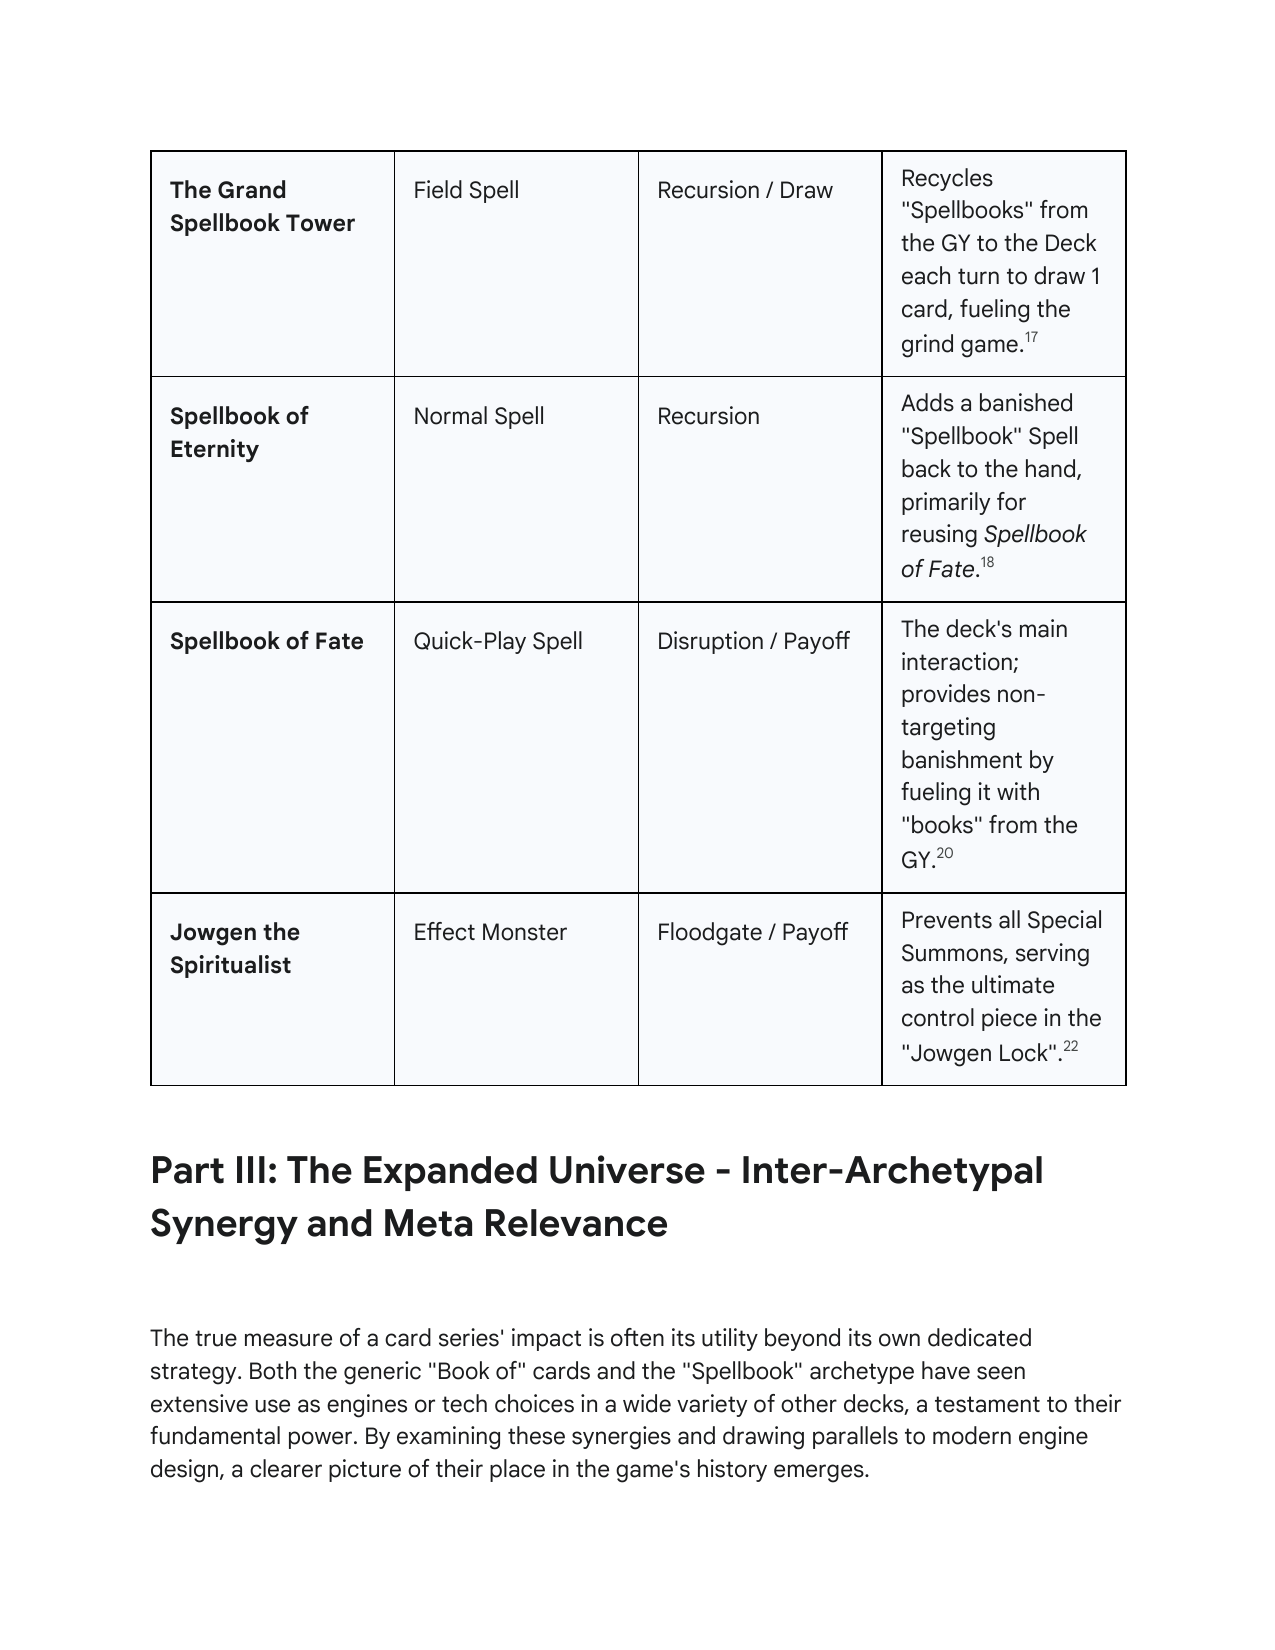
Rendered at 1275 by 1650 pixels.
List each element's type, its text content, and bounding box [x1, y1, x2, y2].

table_cell Recursion [639, 377, 881, 601]
table_cell Spellbook of Fate [152, 603, 394, 892]
table_cell Normal Spell [395, 377, 638, 601]
table_cell Quick-Play Spell [395, 603, 638, 892]
table_cell Jowgen the Spiritualist [152, 894, 394, 1085]
table_cell Prevents all Special Summons, serving as the ultimate control piece in the "Jowgen Lock".22 [883, 894, 1125, 1085]
table_cell Disruption / Payoff [639, 603, 881, 892]
table_cell Effect Monster [395, 894, 638, 1085]
table_cell Floodgate / Payoff [639, 894, 881, 1085]
table_cell Adds a banished "Spellbook" Spell back to the hand, primarily for reusing Spellbook of Fate.18 [883, 377, 1125, 601]
table_cell Field Spell [395, 152, 638, 376]
table_cell Recycles "Spellbooks" from the GY to the Deck each turn to draw 1 card, fueling the grind game.17 [883, 152, 1125, 376]
table_cell Spellbook of Eternity [152, 377, 394, 601]
table_cell Recursion / Draw [639, 152, 881, 376]
table_cell The Grand Spellbook Tower [152, 152, 394, 376]
table_cell The deck's main interaction; provides non-targeting banishment by fueling it with "books" from the GY.20 [883, 603, 1125, 892]
subtitle Part III: The Expanded Universe - Inter-Archetypal Synergy and Meta Relevance [150, 1147, 1125, 1248]
text The true measure of a card series' impact is often its utility beyond its own dedicated strategy. Both the generic "Book of" cards and the "Spellbook" archetype have seen extensive use as engines or tech choices in a wide variety of other decks, a testament to their fundamental power. By examining these synergies and drawing parallels to modern engine design, a clearer picture of their place in the game's history emerges. [150, 1324, 1125, 1484]
